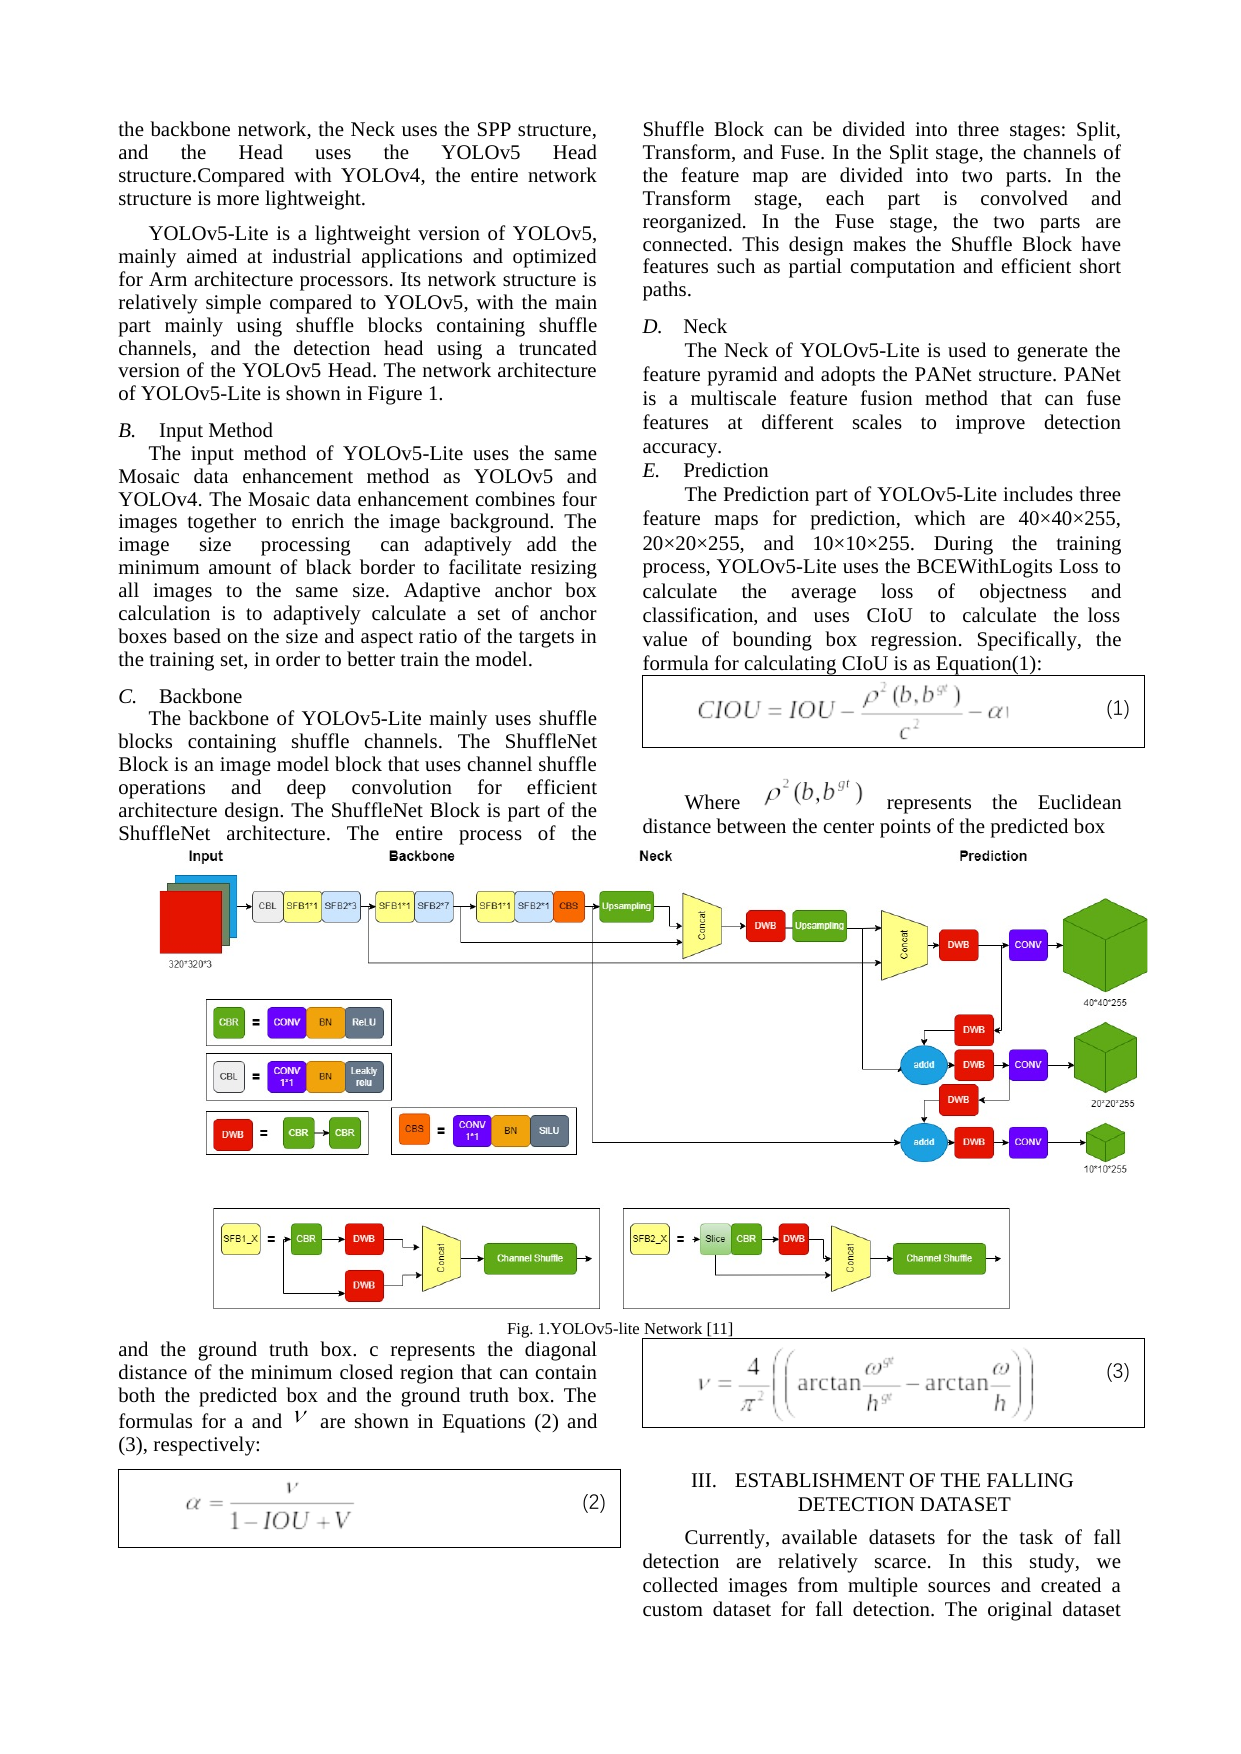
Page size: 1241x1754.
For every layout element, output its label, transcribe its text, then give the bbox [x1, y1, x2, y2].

list Prediction [642, 458, 1122, 482]
text YOLOv5-Lite is a lightweight version of YOLOv5, mainly aimed at industrial applications and optimized for Arm architecture processors. Its network structure is relatively simple compared to YOLOv5, with the main part mainly using shuffle blocks containing shuffle channels, and the detection head using a truncated version of the YOLOv5 Head. The network architecture of YOLOv5-Lite is shown in Figure 1. [118, 222, 598, 405]
table_header [119, 1470, 386, 1547]
list Input Method [118, 418, 598, 442]
text and the ground truth box. c represents the diagonal distance of the minimum closed region that can contain both the predicted box and the ground truth box. The formulas for a and are shown in Equations (2) and (3), respectively: [118, 1338, 598, 1456]
table_header (3) [1035, 1339, 1144, 1427]
picture [159, 845, 1148, 1309]
table_header [643, 1339, 1035, 1427]
list Backbone [118, 683, 598, 708]
text The Prediction part of YOLOv5-Lite includes three feature maps for prediction, which are 40×40×255, 20×20×255, and 10×10×255. During the training process, YOLOv5-Lite uses the BCEWithLogits Loss to calculate the average loss of objectness and classification, and uses CIoU to calculate the loss value of bounding box regression. Specifically, the formula for calculating CIoU is as Equation(1): [642, 482, 1122, 675]
text The backbone of YOLOv5-Lite mainly uses shuffle blocks containing shuffle channels. The ShuffleNet Block is an image model block that uses channel shuffle operations and deep convolution for efficient architecture design. The ShuffleNet Block is part of the ShuffleNet architecture. The entire process of the Shuffle Block can be divided into three stages: Split, Transform, and Fuse. In the Split stage, the channels of the feature map are divided into two parts. In the Transform stage, each part is convolved and reorganized. In the Fuse stage, the two parts are connected. This design makes the Shuffle Block have features such as partial computation and efficient short paths. [118, 708, 598, 845]
table_header (1) [1008, 676, 1144, 747]
table_header (2) [386, 1470, 620, 1547]
text The input method of YOLOv5-Lite uses the same Mosaic data enhancement method as YOLOv5 and YOLOv4. The Mosaic data enhancement combines four images together to enrich the image background. The image size processing can adaptively add the minimum amount of black border to facilitate resizing all images to the same size. Adaptive anchor box calculation is to adaptively calculate a set of anchor boxes based on the size and aspect ratio of the targets in the training set, in order to better train the model. [118, 442, 598, 671]
text The Neck of YOLOv5-Lite is used to generate the feature pyramid and adopts the PANet structure. PANet is a multiscale feature fusion method that can fuse features at different scales to improve detection accuracy. [642, 338, 1122, 458]
text The backbone of YOLOv5-Lite mainly uses shuffle blocks containing shuffle channels. The ShuffleNet Block is an image model block that uses channel shuffle operations and deep convolution for efficient architecture design. The ShuffleNet Block is part of the ShuffleNet architecture. The entire process of the Shuffle Block can be divided into three stages: Split, Transform, and Fuse. In the Split stage, the channels of the feature map are divided into two parts. In the Transform stage, each part is convolved and reorganized. In the Fuse stage, the two parts are connected. This design makes the Shuffle Block have features such as partial computation and efficient short paths. [642, 118, 1122, 301]
table_header [643, 676, 1008, 747]
list Fig. 1.YOLOv5-lite Network [11] [118, 1319, 1122, 1338]
subtitle ESTABLISHMENT OF THE FALLING DETECTION DATASET [642, 1468, 1122, 1516]
text Where represents the Euclidean distance between the center points of the predicted box [642, 772, 1122, 838]
list Neck [642, 314, 1122, 338]
